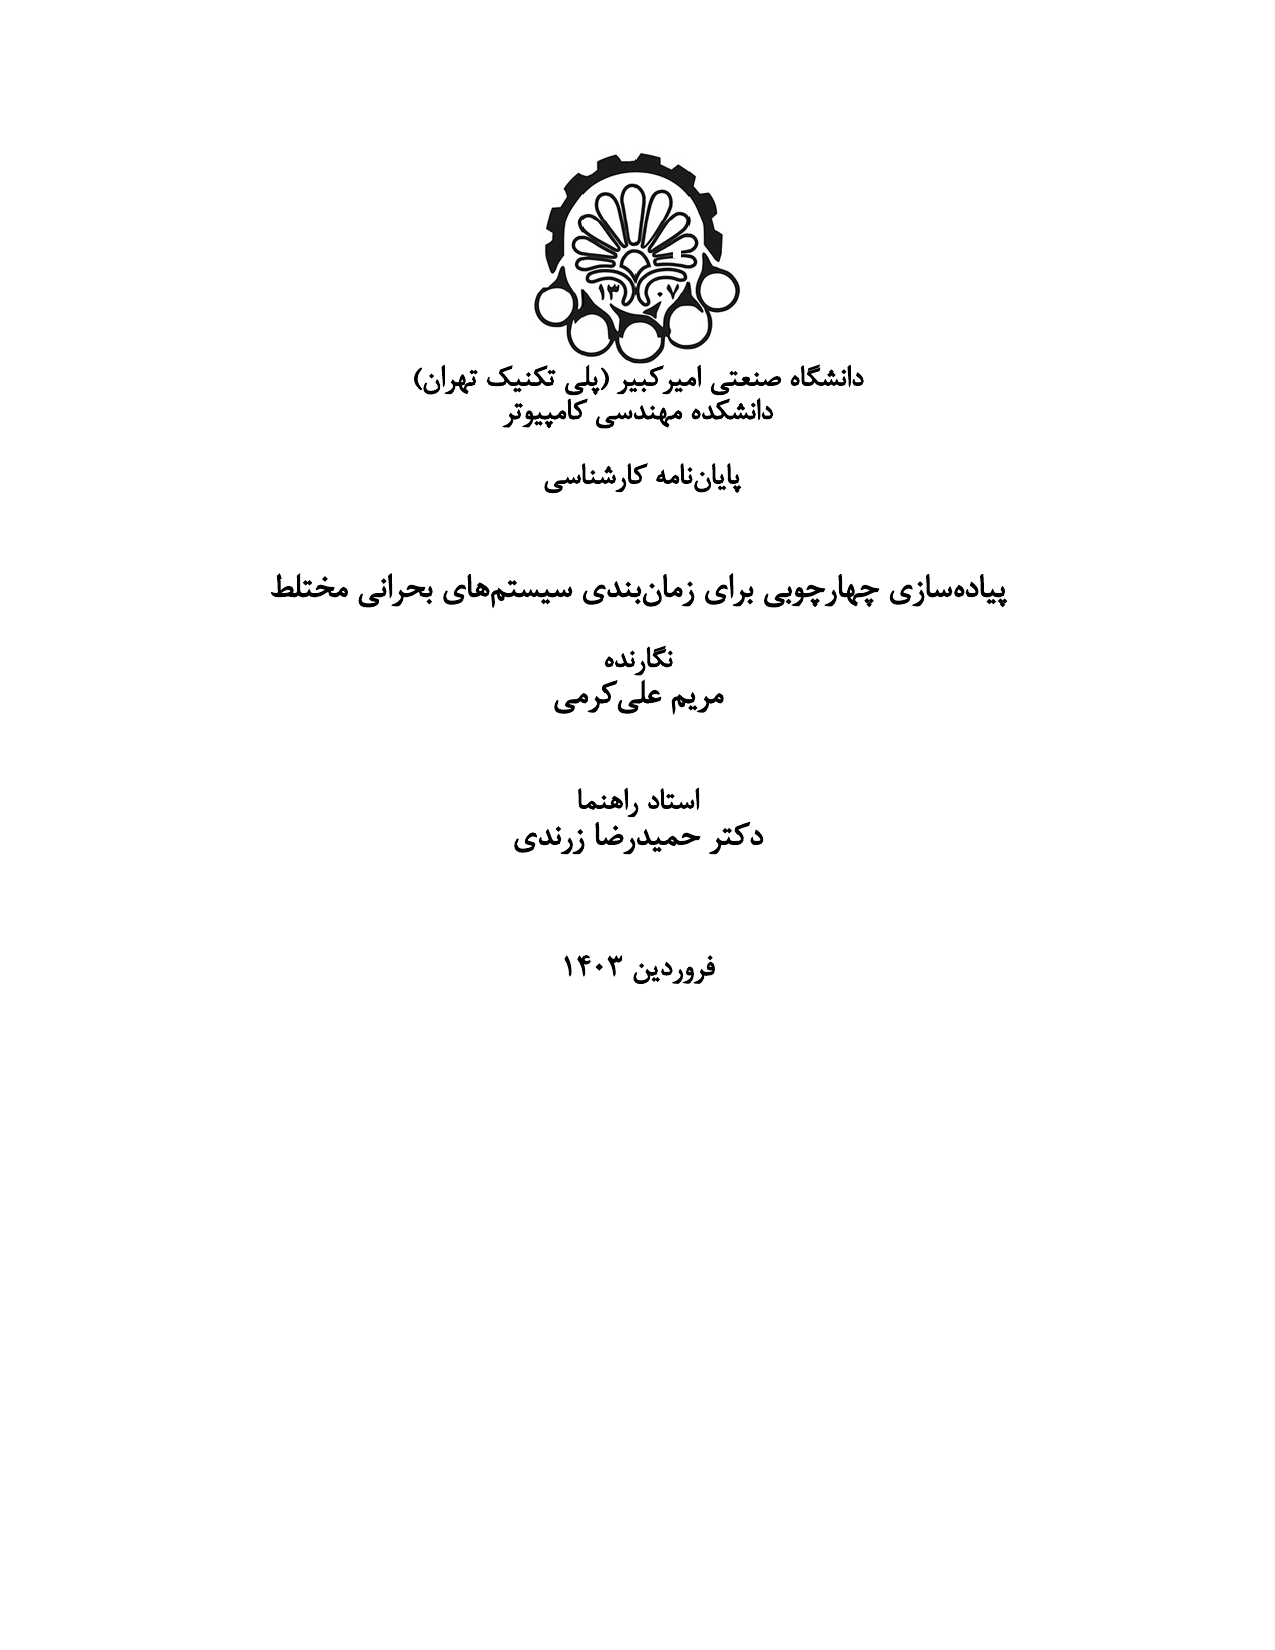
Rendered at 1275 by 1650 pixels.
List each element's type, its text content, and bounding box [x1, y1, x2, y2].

title مریم علی‌کرمی [150, 678, 1125, 716]
title دانشكده مهندسی کامپیوتر [150, 397, 1125, 430]
title پیاده‌سازی چهارچوبی برای زمان‌بندی سیستم‌های بحرانی مختلط [150, 572, 1125, 609]
title نگارنده [150, 645, 1125, 678]
title پایان‌نامه کارشناسی [150, 461, 1125, 495]
picture [531, 150, 743, 364]
title دکتر حمیدرضا زرندی [150, 820, 1125, 857]
title فروردین ۱۴۰۳ [150, 920, 1125, 986]
title دانشگاه صنعتي امیرکبیر (پلی تکنیک تهران) [150, 363, 1125, 397]
title استاد راهنما [150, 786, 1125, 820]
